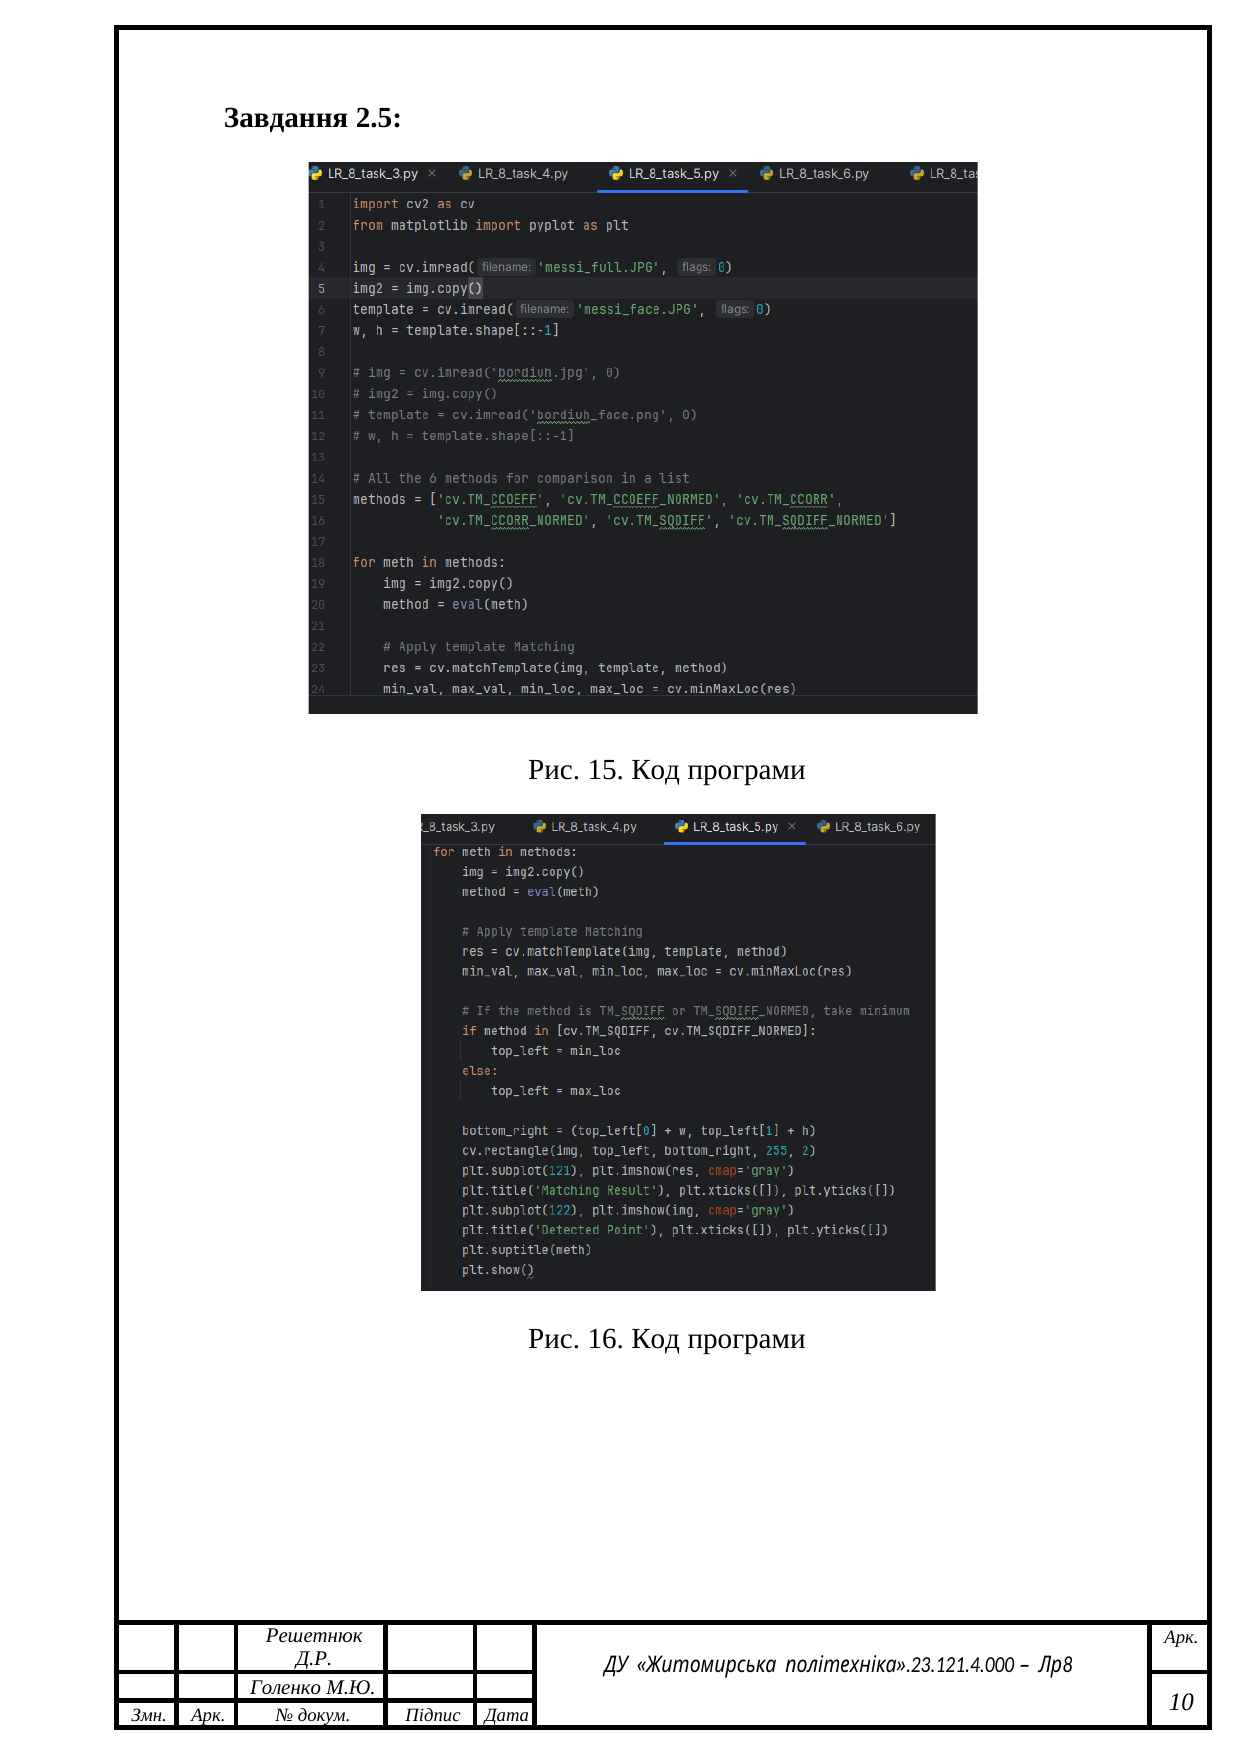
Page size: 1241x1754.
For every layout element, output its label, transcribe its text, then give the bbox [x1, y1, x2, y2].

table_cell Голенко М.Ю. [238, 1674, 383, 1698]
table_cell Підпис [388, 1703, 473, 1725]
table_cell [477, 1674, 532, 1698]
table_cell ДУ «Житомирська політехніка».23.121.4.000 – Лр8 [537, 1625, 1147, 1725]
table_cell [179, 1674, 234, 1698]
table_cell [388, 1674, 473, 1698]
table_cell Арк. [179, 1703, 234, 1725]
picture [308, 162, 978, 714]
table_cell [477, 1625, 532, 1670]
table_cell [119, 1674, 174, 1698]
picture [421, 814, 936, 1291]
table_cell 10 [1152, 1674, 1207, 1725]
table_cell [179, 1625, 234, 1670]
table_cell Змн. [119, 1703, 174, 1725]
table_cell Арк. [1152, 1625, 1207, 1670]
table_cell Дата [477, 1703, 532, 1725]
table_cell Решетнюк Д.Р. [238, 1625, 383, 1670]
table_cell [119, 1625, 174, 1670]
table_header Завдання 2.5: Рис. 15. Код програми Рис. 16. Код програми [119, 30, 1207, 1620]
table_cell № докум. [238, 1703, 383, 1725]
table_cell [388, 1625, 473, 1670]
